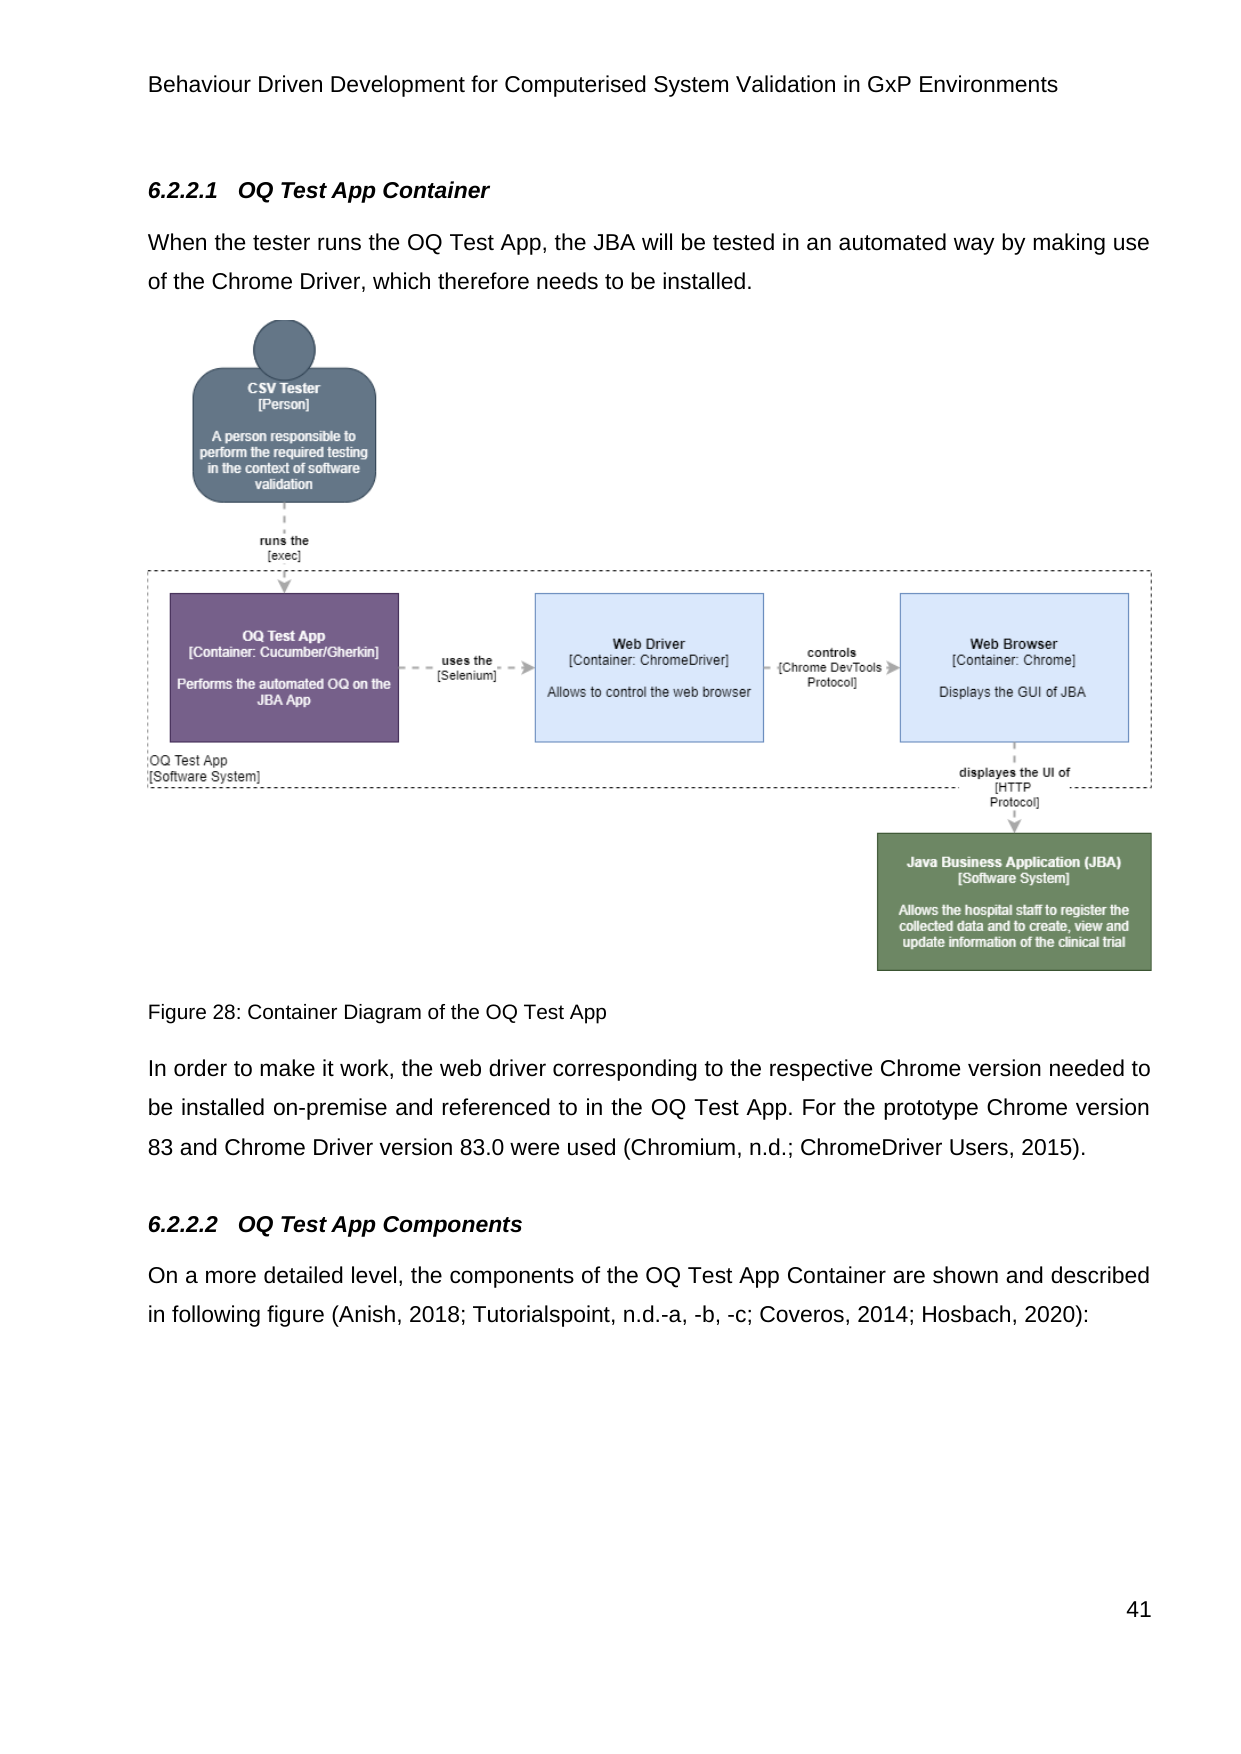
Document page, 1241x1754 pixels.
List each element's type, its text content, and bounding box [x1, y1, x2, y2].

text In order to make it work, the web driver corresponding to the respective Chrome version needed to be installed on-premise and referenced to in the OQ Test App. For the prototype Chrome version 83 and Chrome Driver version 83.0 were used (Chromium, n.d.; ChromeDriver Users, 2015). [148, 1055, 1152, 1160]
text On a more detailed level, the components of the OQ Test App Container are shown and described in following figure (Anish, 2018; Tutorialspoint, n.d.-a, -b, -c; Coveros, 2014; Hosbach, 2020): [148, 1262, 1152, 1328]
subtitle OQ Test App Container [148, 177, 1152, 203]
text When the tester runs the OQ Test App, the JBA will be tested in an automated way by making use of the Chrome Driver, which therefore needs to be installed. [148, 228, 1152, 294]
subtitle OQ Test App Components [148, 1211, 1152, 1237]
text Figure 28: Container Diagram of the OQ Test App [148, 996, 1152, 1026]
picture [147, 320, 1152, 971]
